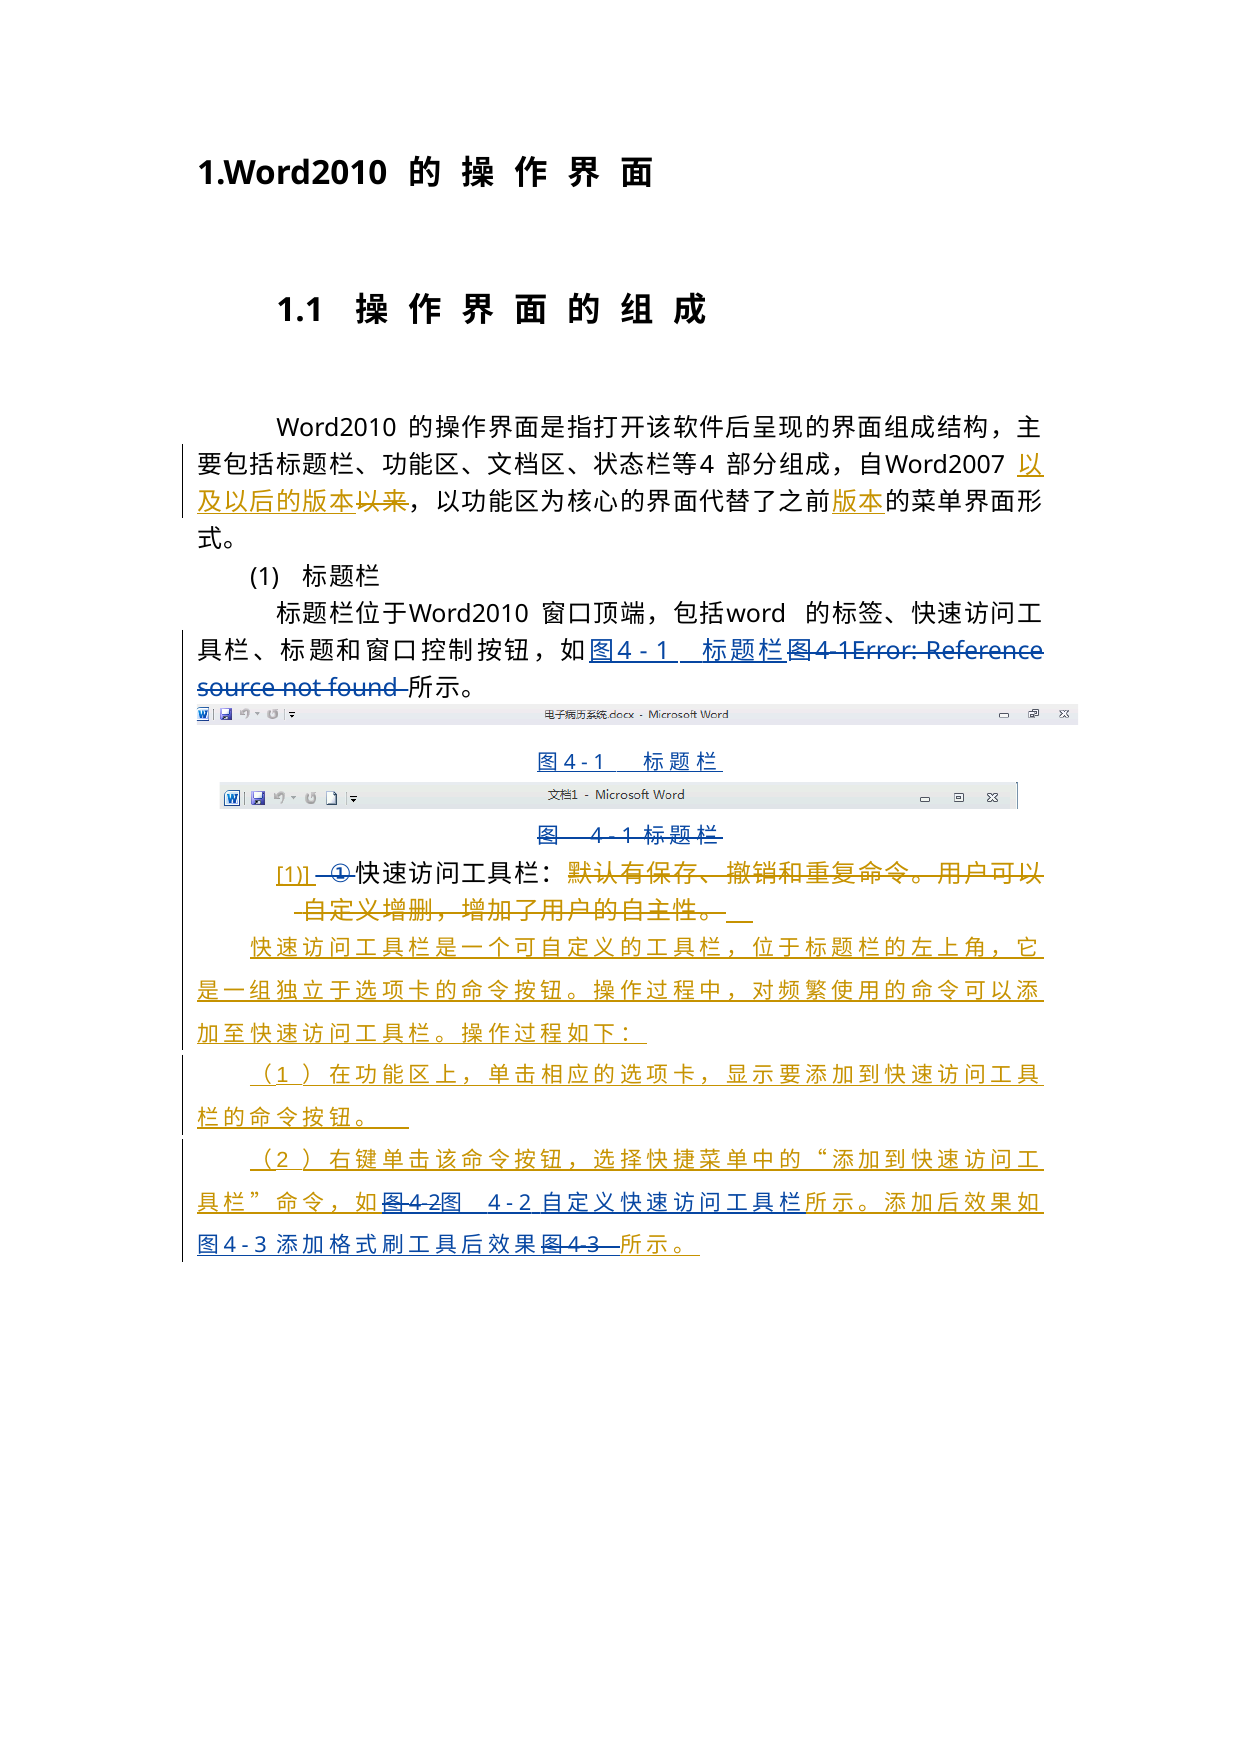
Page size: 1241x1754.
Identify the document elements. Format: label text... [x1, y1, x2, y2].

list 标题栏 [197, 556, 1043, 593]
subtitle 1.1 操作界面的组成 [197, 270, 1043, 344]
picture [219, 782, 1018, 809]
table_header [186, 704, 1074, 853]
subtitle 1.Word2010 的操作界面 [197, 133, 1043, 208]
list 快速访问工具栏： [250, 853, 1043, 927]
text 标题栏位于Word2010窗口顶端，包括word 的标签、快速访问工具栏、标题和窗口控制按钮，如所示。 [197, 593, 1043, 704]
picture [196, 704, 1079, 725]
text Word2010的操作界面是指打开该软件后呈现的界面组成结构，主要包括标题栏、功能区、文档区、状态栏等4部分组成，自Word2007，以功能区为核心的界面代替了之前的菜单界面形式。 [197, 407, 1043, 556]
